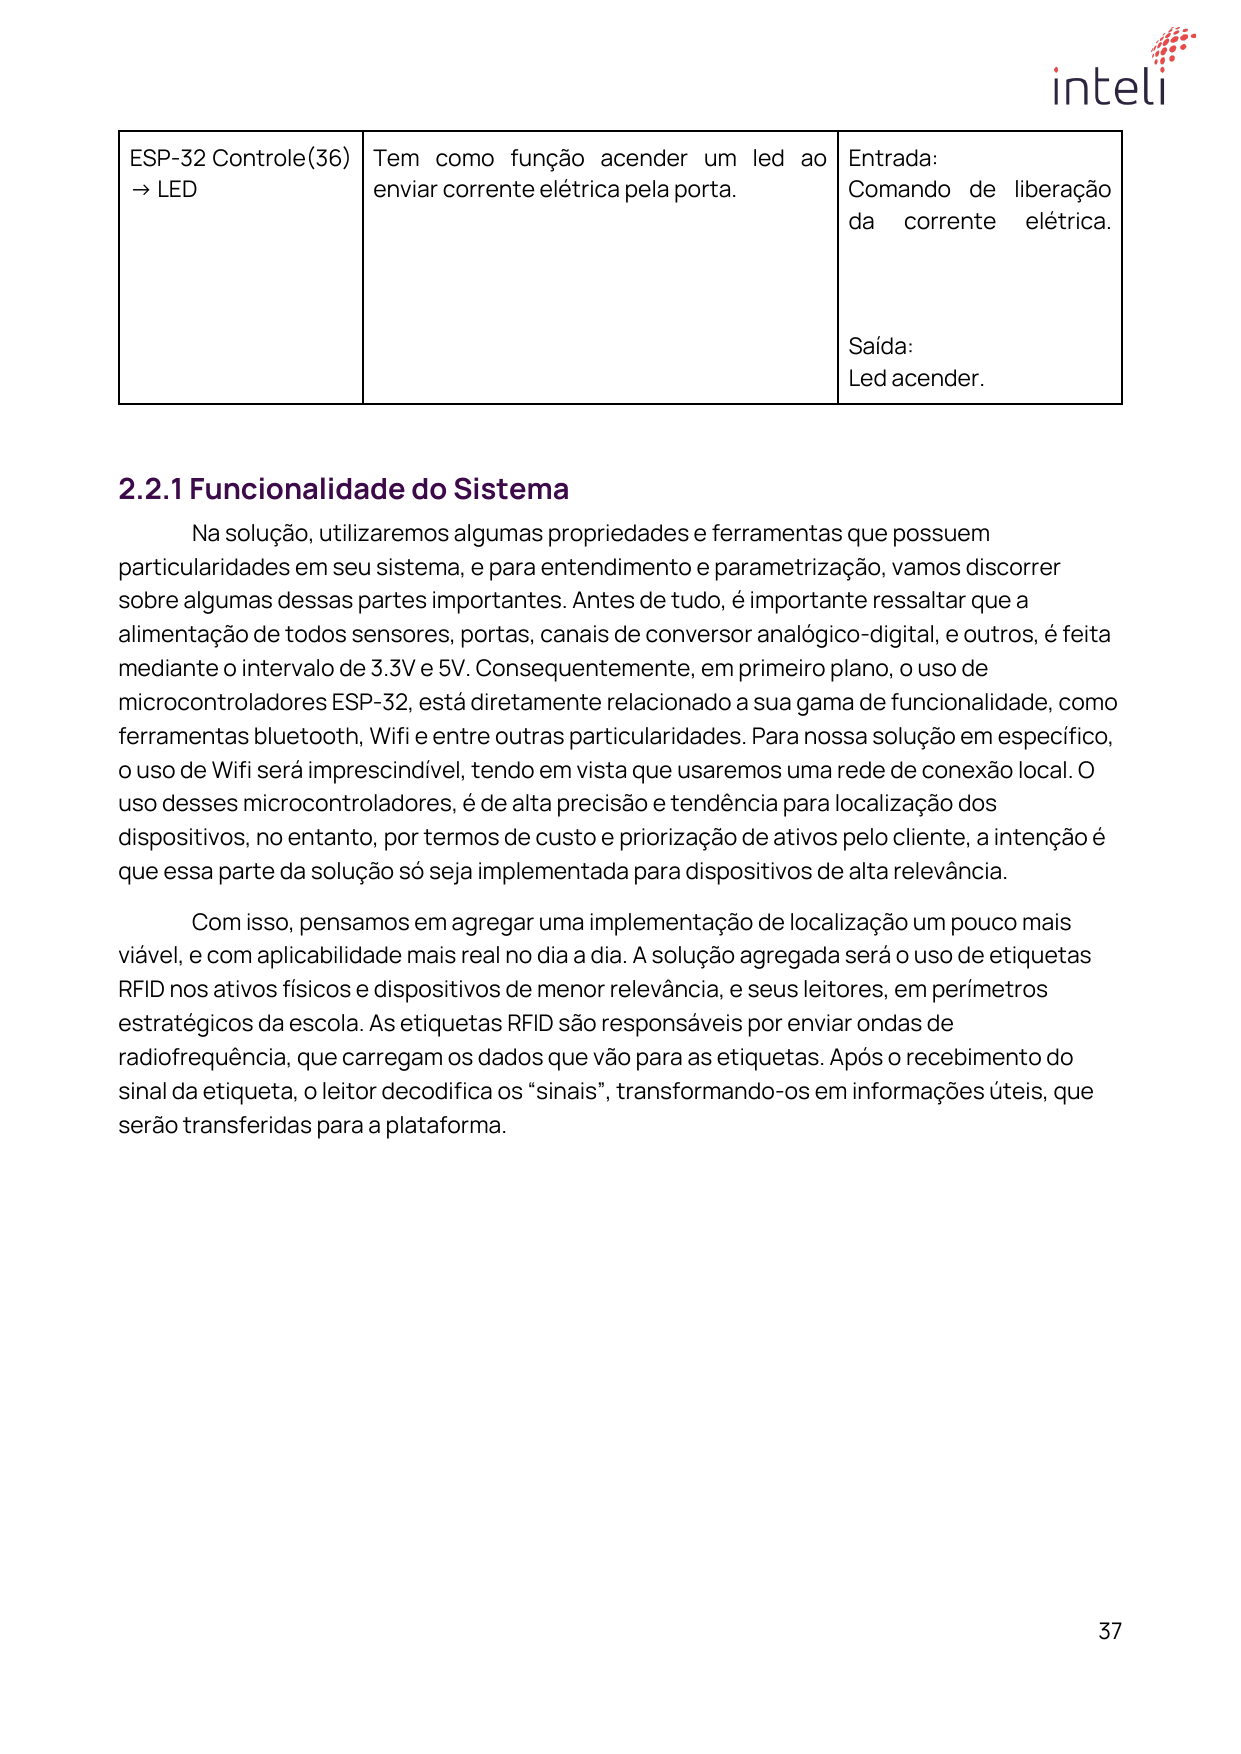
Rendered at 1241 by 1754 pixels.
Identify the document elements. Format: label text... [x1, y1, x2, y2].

subtitle 2.2.1 Funcionalidade do Sistema [118, 468, 1122, 508]
text Com isso, pensamos em agregar uma implementação de localização um pouco mais viável, e com aplicabilidade mais real no dia a dia. A solução agregada será o uso de etiquetas RFID nos ativos físicos e dispositivos de menor relevância, e seus leitores, em perímetros estratégicos da escola. As etiquetas RFID são responsáveis por enviar ondas de radiofrequência, que carregam os dados que vão para as etiquetas. Após o recebimento do sinal da etiqueta, o leitor decodifica os “sinais”, transformando-os em informações úteis, que serão transferidas para a plataforma. [118, 906, 1122, 1140]
table_cell Tem como função acender um led ao enviar corrente elétrica pela porta. [364, 132, 837, 403]
table_cell Entrada: Comando de liberação da corrente elétrica. Saída: Led acender. [839, 132, 1121, 403]
text Na solução, utilizaremos algumas propriedades e ferramentas que possuem particularidades em seu sistema, e para entendimento e parametrização, vamos discorrer sobre algumas dessas partes importantes. Antes de tudo, é importante ressaltar que a alimentação de todos sensores, portas, canais de conversor analógico-digital, e outros, é feita mediante o intervalo de 3.3V e 5V. Consequentemente, em primeiro plano, o uso de microcontroladores ESP-32, está diretamente relacionado a sua gama de funcionalidade, como ferramentas bluetooth, Wifi e entre outras particularidades. Para nossa solução em específico, o uso de Wifi será imprescindível, tendo em vista que usaremos uma rede de conexão local. O uso desses microcontroladores, é de alta precisão e tendência para localização dos dispositivos, no entanto, por termos de custo e priorização de ativos pelo cliente, a intenção é que essa parte da solução só seja implementada para dispositivos de alta relevância. [118, 517, 1122, 886]
picture [1054, 27, 1197, 105]
table_cell ESP-32 Controle(36) -> LED [120, 132, 362, 403]
